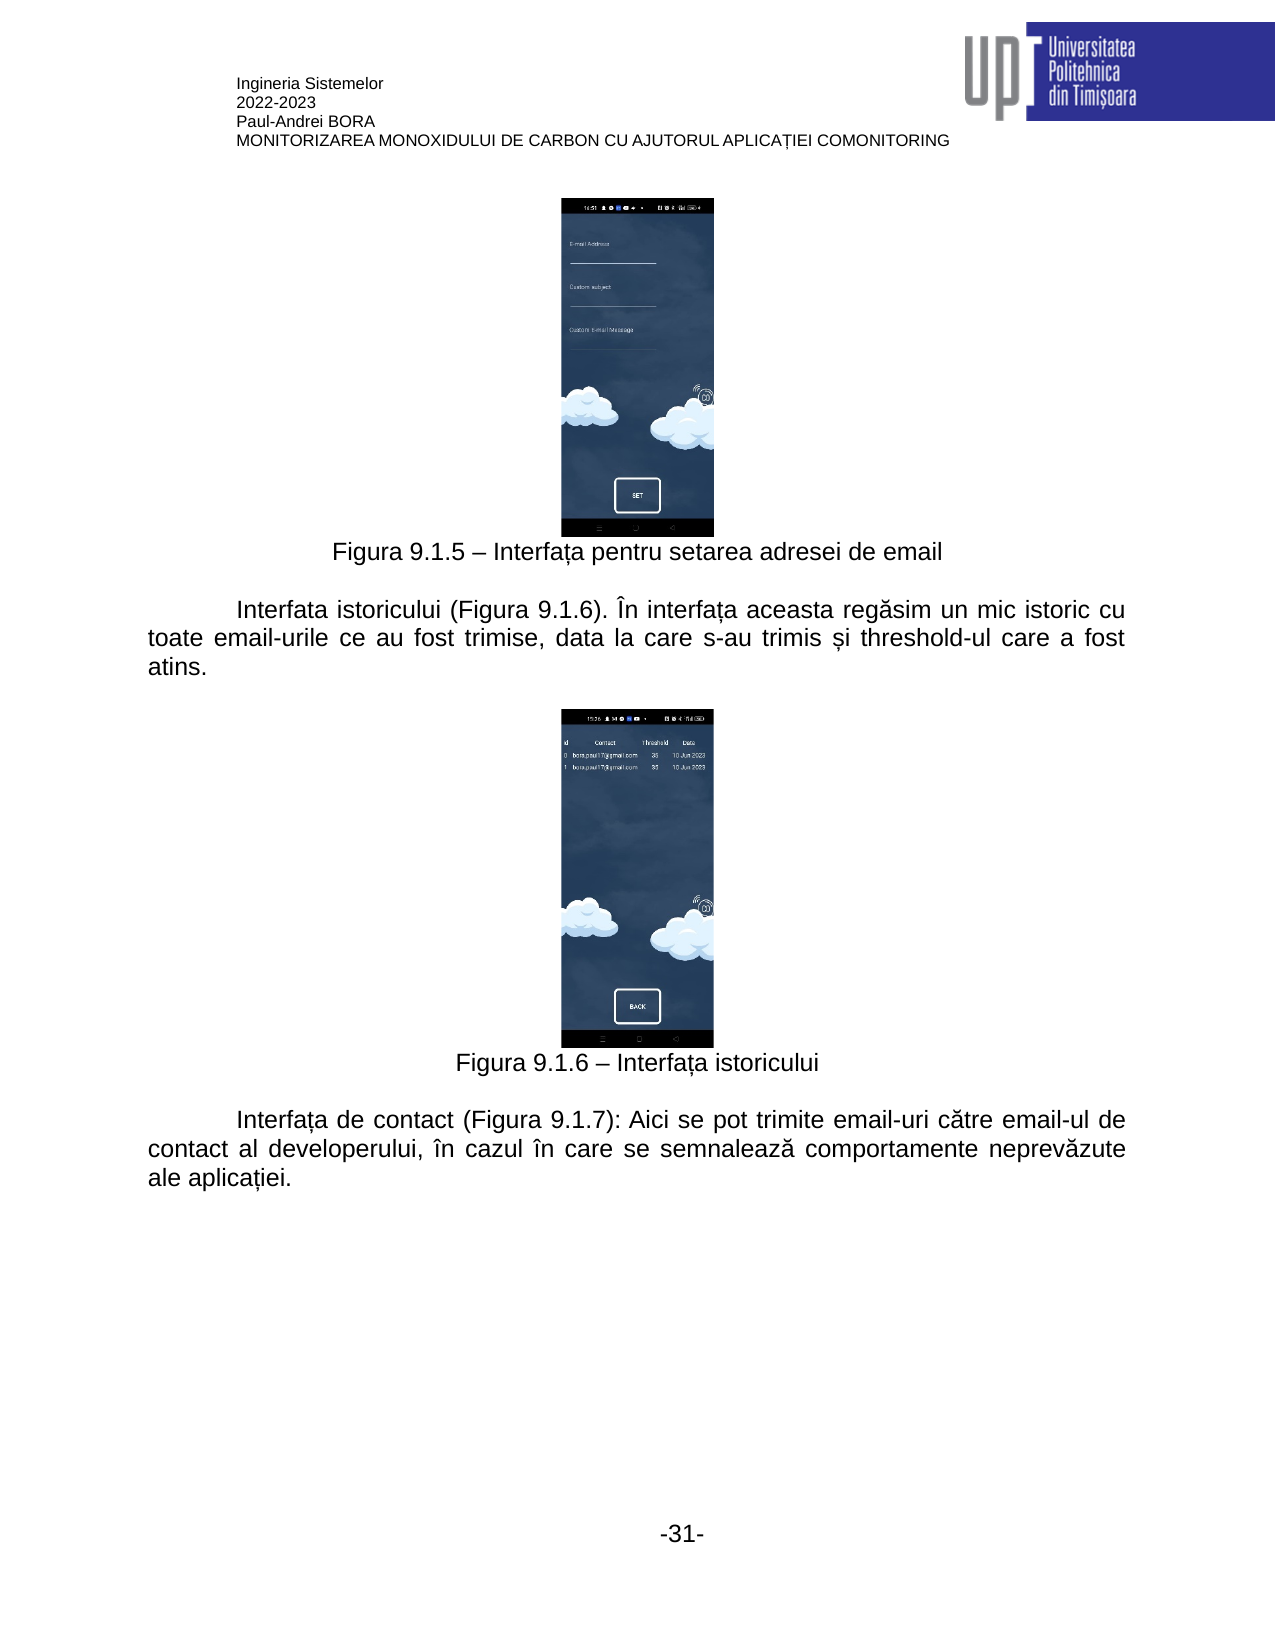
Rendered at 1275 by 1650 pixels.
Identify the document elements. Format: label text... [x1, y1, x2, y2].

text Interfața de contact (Figura 9.1.7): Aici se pot trimite email-uri către email-ul de contact al developerului, în cazul în care se semnalează comportamente neprevăzute ale aplicației. [148, 1105, 1127, 1192]
picture [965, 22, 1275, 121]
text Figura 9.1.5 – Interfața pentru setarea adresei de email [148, 537, 1127, 566]
text Interfata istoricului (Figura 9.1.6). În interfața aceasta regăsim un mic istoric cu toate email-urile ce au fost trimise, data la care s-au trimis și threshold-ul care a fost atins. [148, 594, 1127, 681]
picture [561, 198, 714, 537]
text Figura 9.1.6 – Interfața istoricului [148, 1048, 1127, 1077]
picture [561, 709, 714, 1048]
